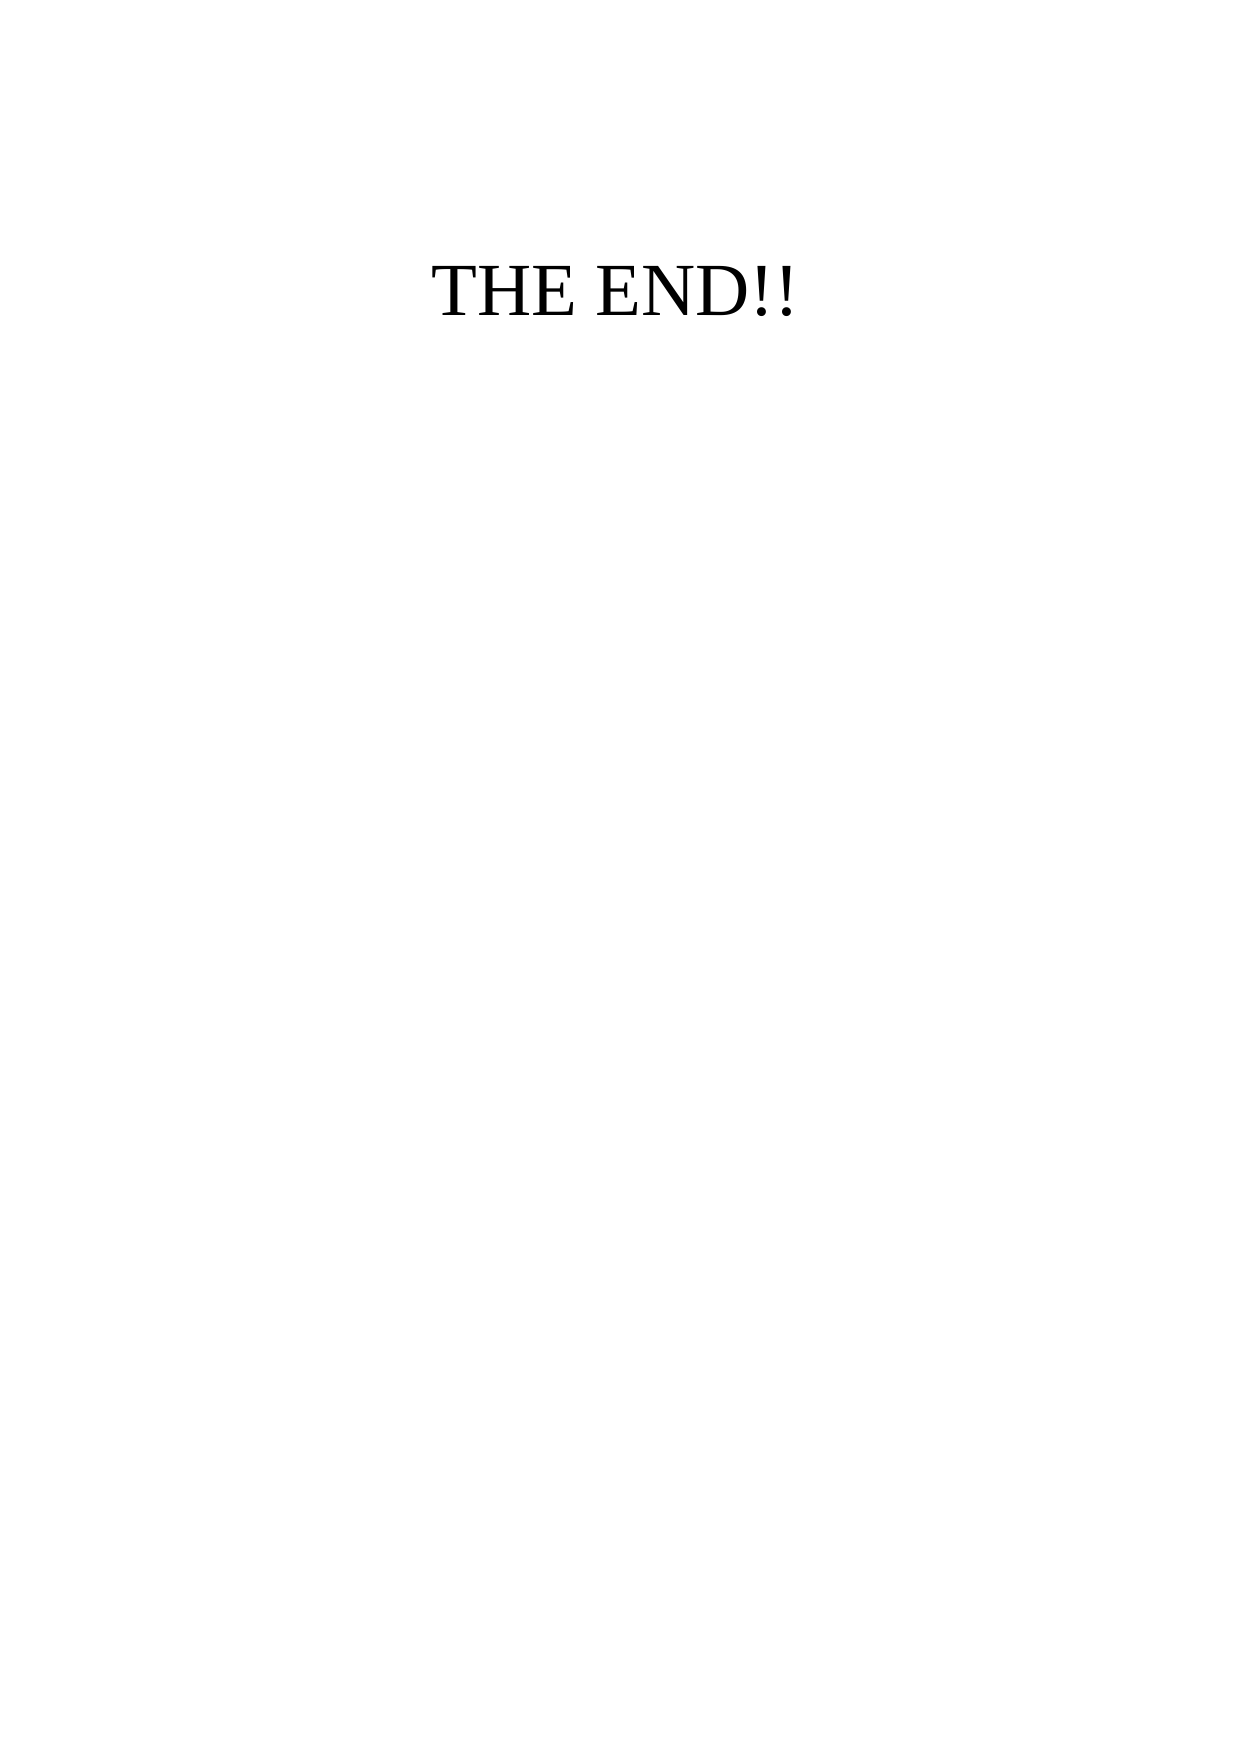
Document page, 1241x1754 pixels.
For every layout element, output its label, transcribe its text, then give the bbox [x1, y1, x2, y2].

text THE END!! [150, 245, 1090, 332]
